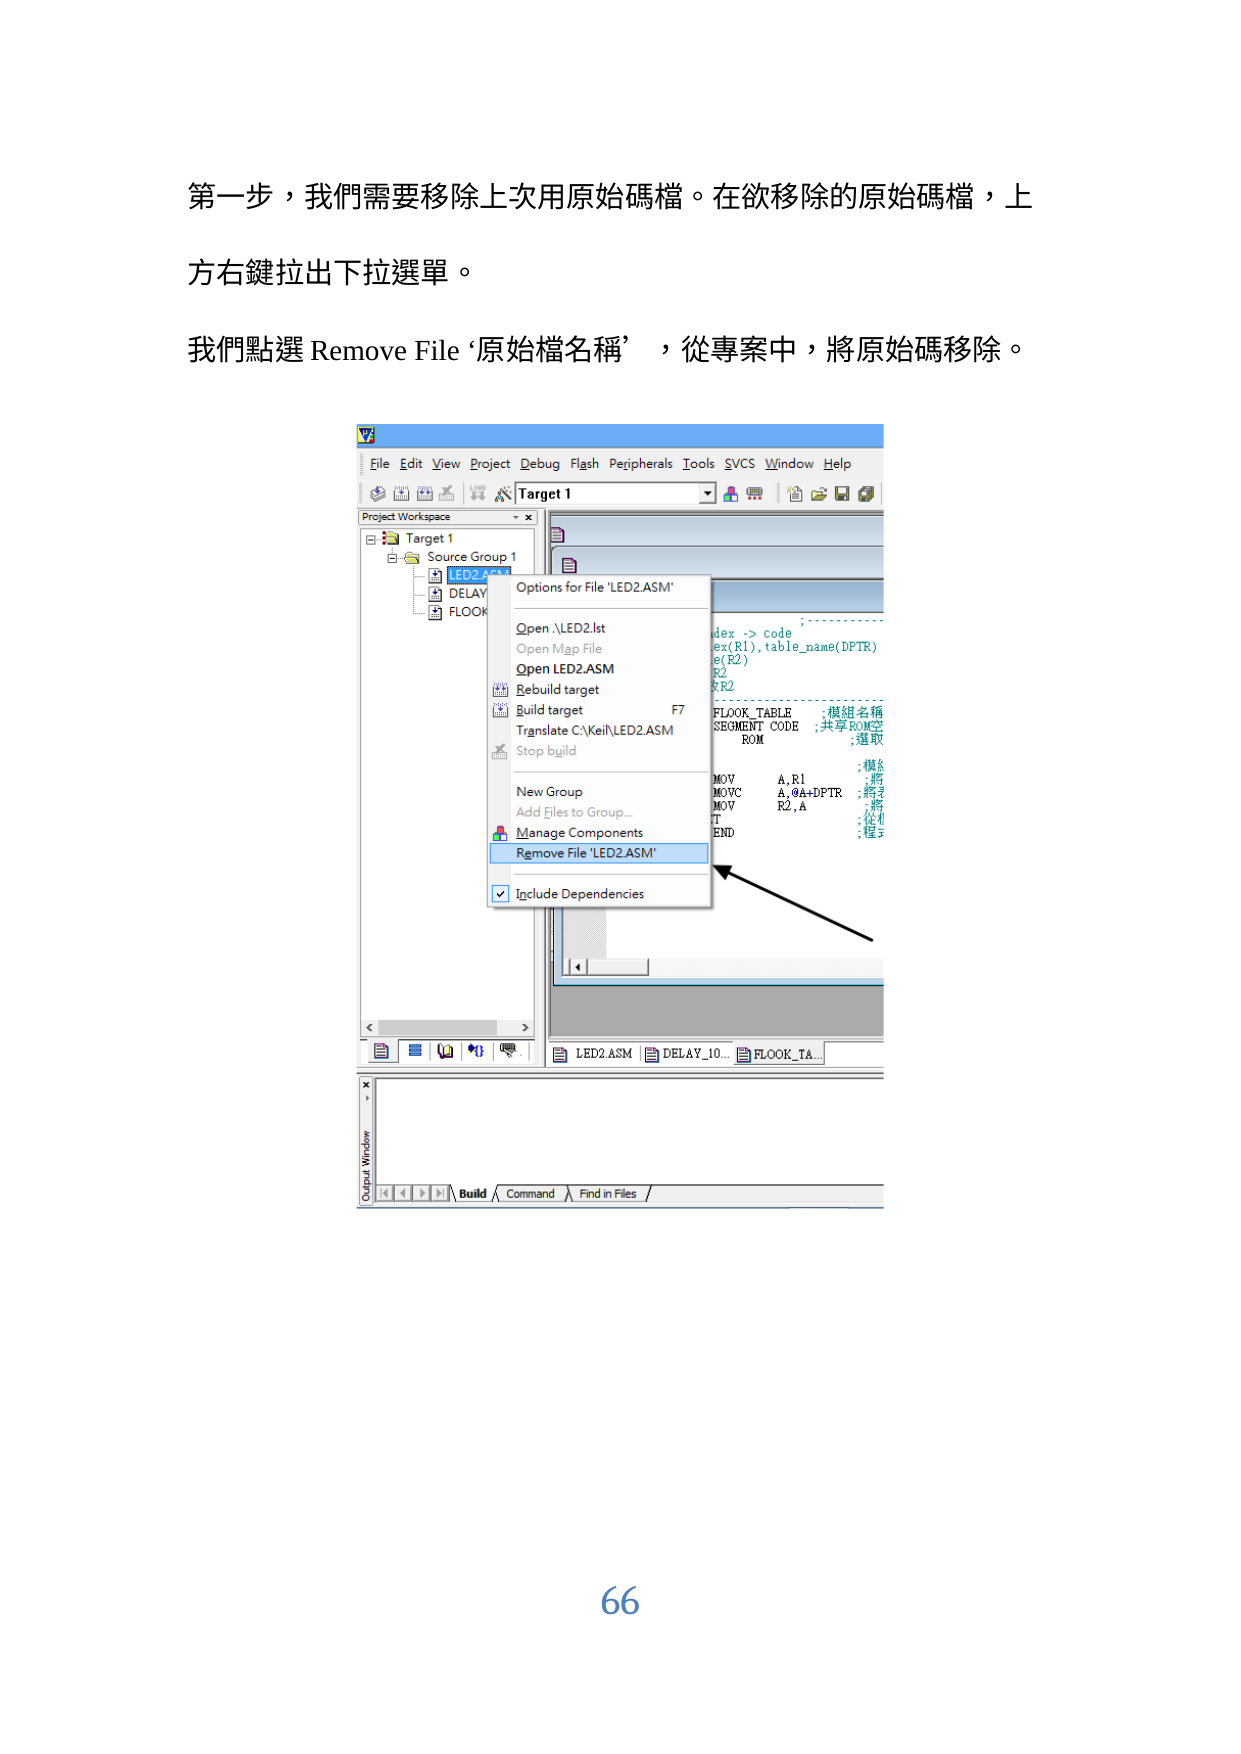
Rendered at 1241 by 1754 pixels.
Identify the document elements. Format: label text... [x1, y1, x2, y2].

text 第一步，我們需要移除上次用原始碼檔。在欲移除的原始碼檔，上方右鍵拉出下拉選單。 [187, 156, 1053, 309]
picture [356, 424, 884, 1209]
text 我們點選Remove File ‘原始檔名稱’，從專案中，將原始碼移除。 [187, 309, 1053, 386]
